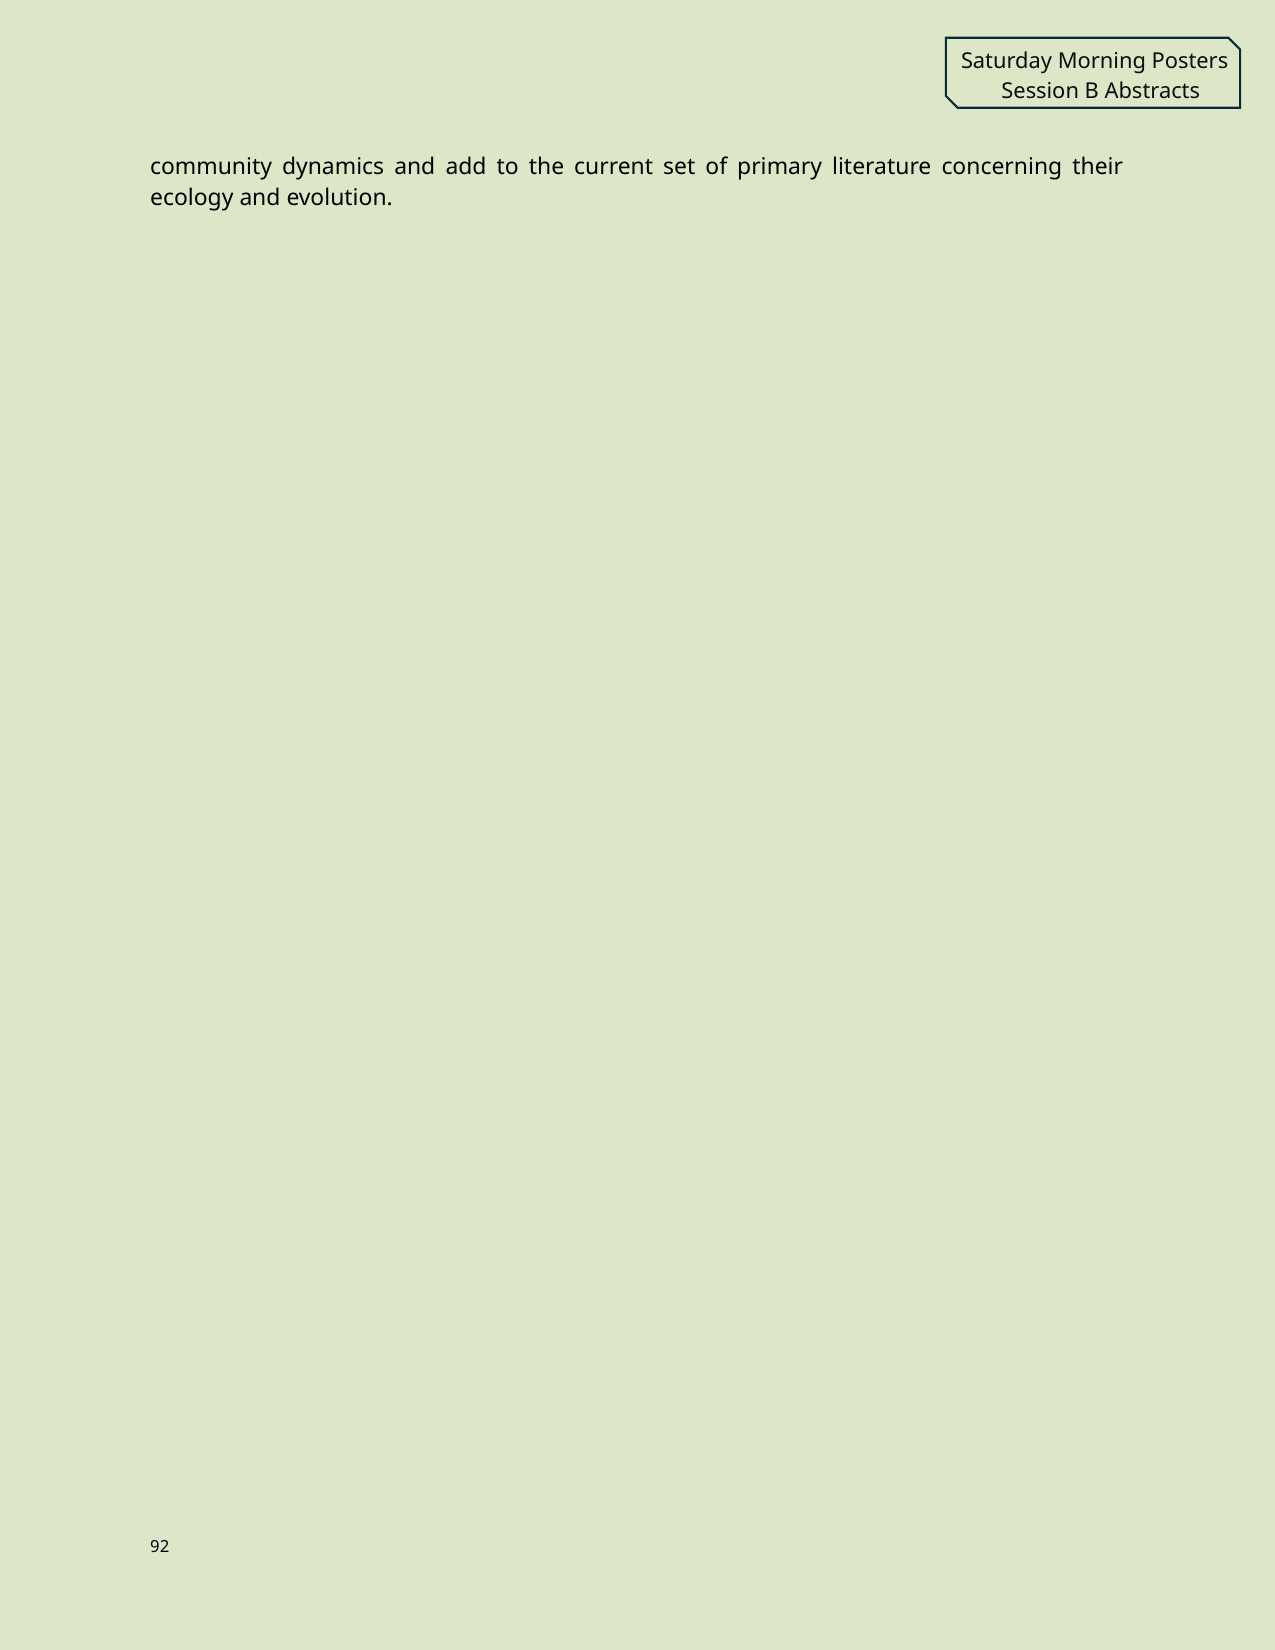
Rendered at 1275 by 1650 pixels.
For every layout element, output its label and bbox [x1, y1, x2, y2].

text [150, 150, 1125, 212]
